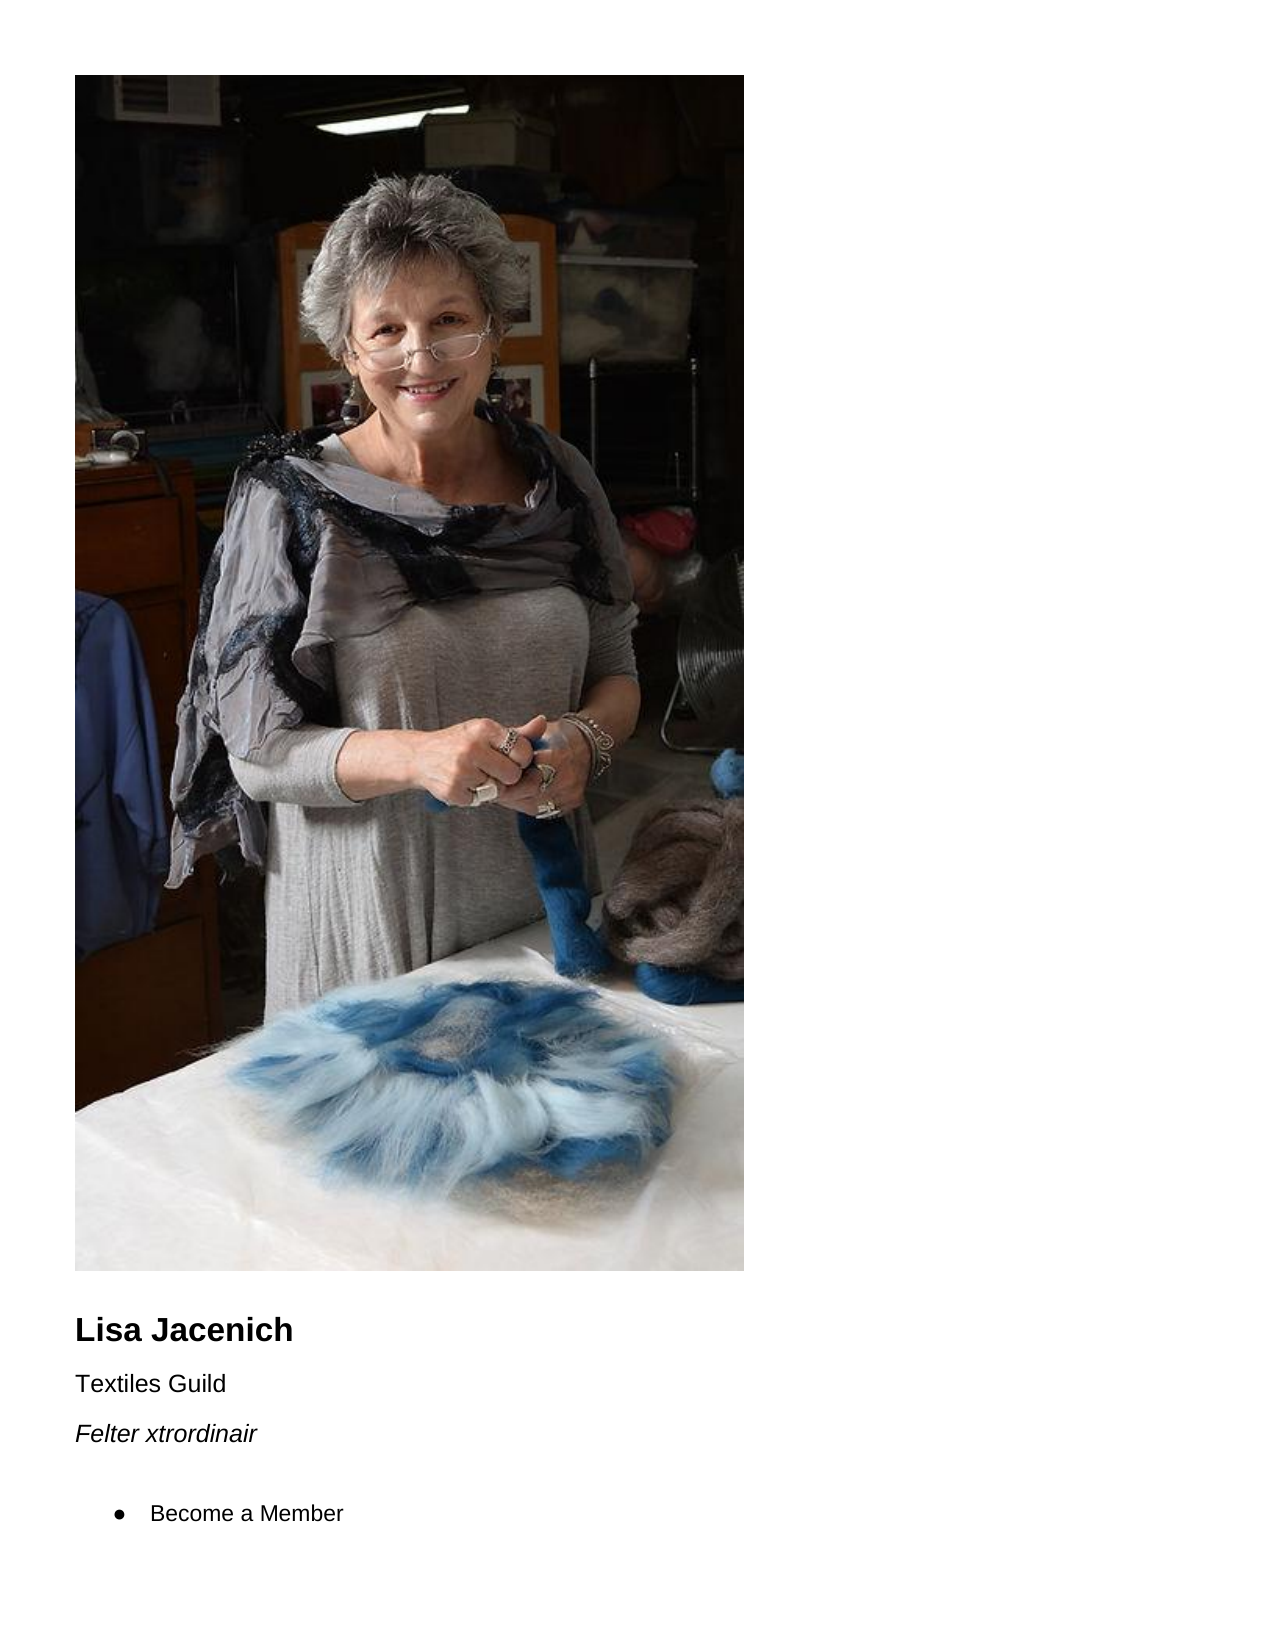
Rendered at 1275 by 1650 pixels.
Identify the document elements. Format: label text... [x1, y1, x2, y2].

subtitle Lisa Jacenich [75, 1309, 1200, 1348]
text Felter xtrordinair [75, 1419, 1200, 1448]
picture [75, 75, 744, 1271]
list Become a Member [112, 1500, 1200, 1526]
text Textiles Guild [75, 1369, 1200, 1398]
